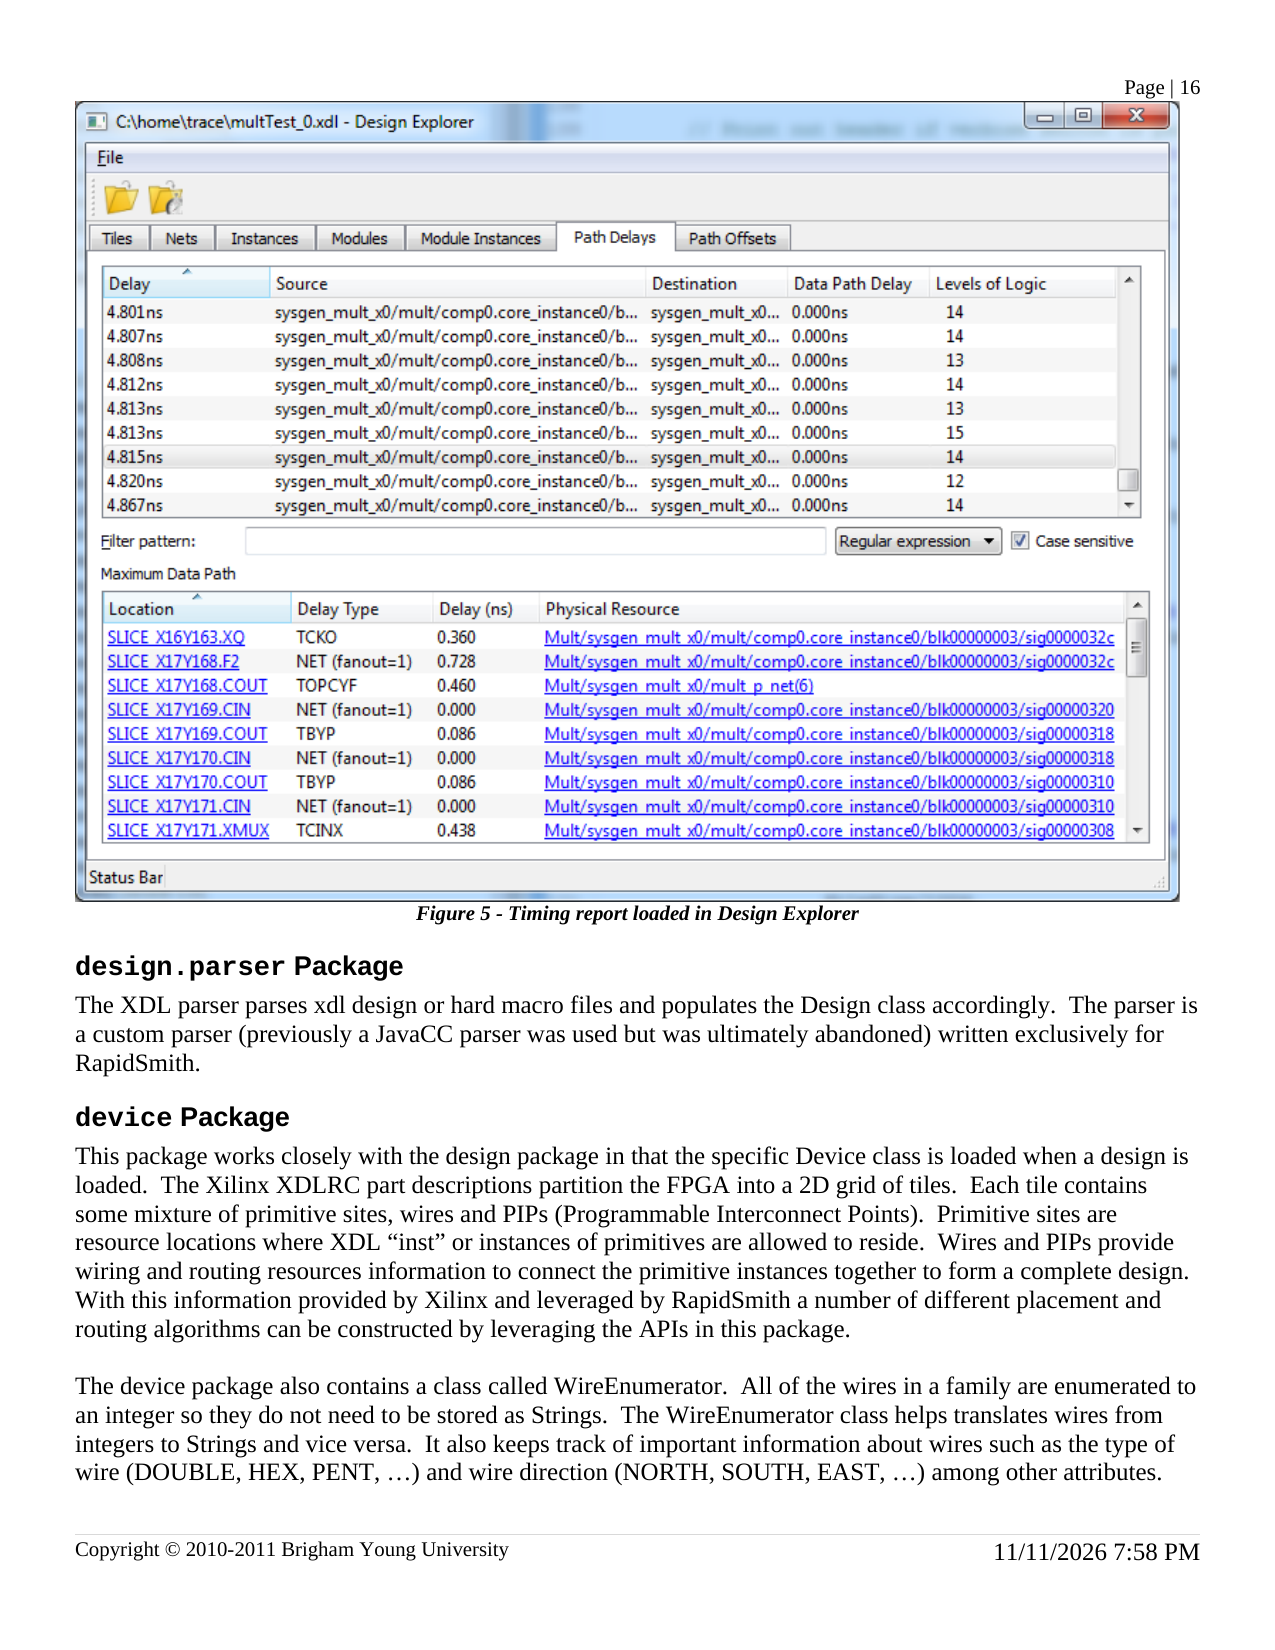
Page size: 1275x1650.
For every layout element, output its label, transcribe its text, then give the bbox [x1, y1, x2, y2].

text The device package also contains a class called WireEnumerator. All of the wires in a family are enumerated to an integer so they do not need to be stored as Strings. The WireEnumerator class helps translates wires from integers to Strings and vice versa. It also keeps track of important information about wires such as the type of wire (DOUBLE, HEX, PENT, …) and wire direction (NORTH, SOUTH, EAST, …) among other attributes. [75, 1371, 1200, 1486]
text This package works closely with the design package in that the specific Device class is loaded when a design is loaded. The Xilinx XDLRC part descriptions partition the FPGA into a 2D grid of tiles. Each tile contains some mixture of primitive sites, wires and PIPs (Programmable Interconnect Points). Primitive sites are resource locations where XDL “inst” or instances of primitives are allowed to reside. Wires and PIPs provide wiring and routing resources information to connect the primitive instances together to form a complete design. With this information provided by Xilinx and leveraged by RapidSmith a number of different placement and routing algorithms can be constructed by leveraging the APIs in this package. [75, 1141, 1200, 1342]
subtitle device Package [75, 1101, 1200, 1135]
picture [75, 101, 1180, 902]
text The XDL parser parses xdl design or hard macro files and populates the Design class accordingly. The parser is a custom parser (previously a JavaCC parser was used but was ultimately abandoned) written exclusively for RapidSmith. [75, 990, 1200, 1076]
subtitle design.parser Package [75, 950, 1200, 984]
